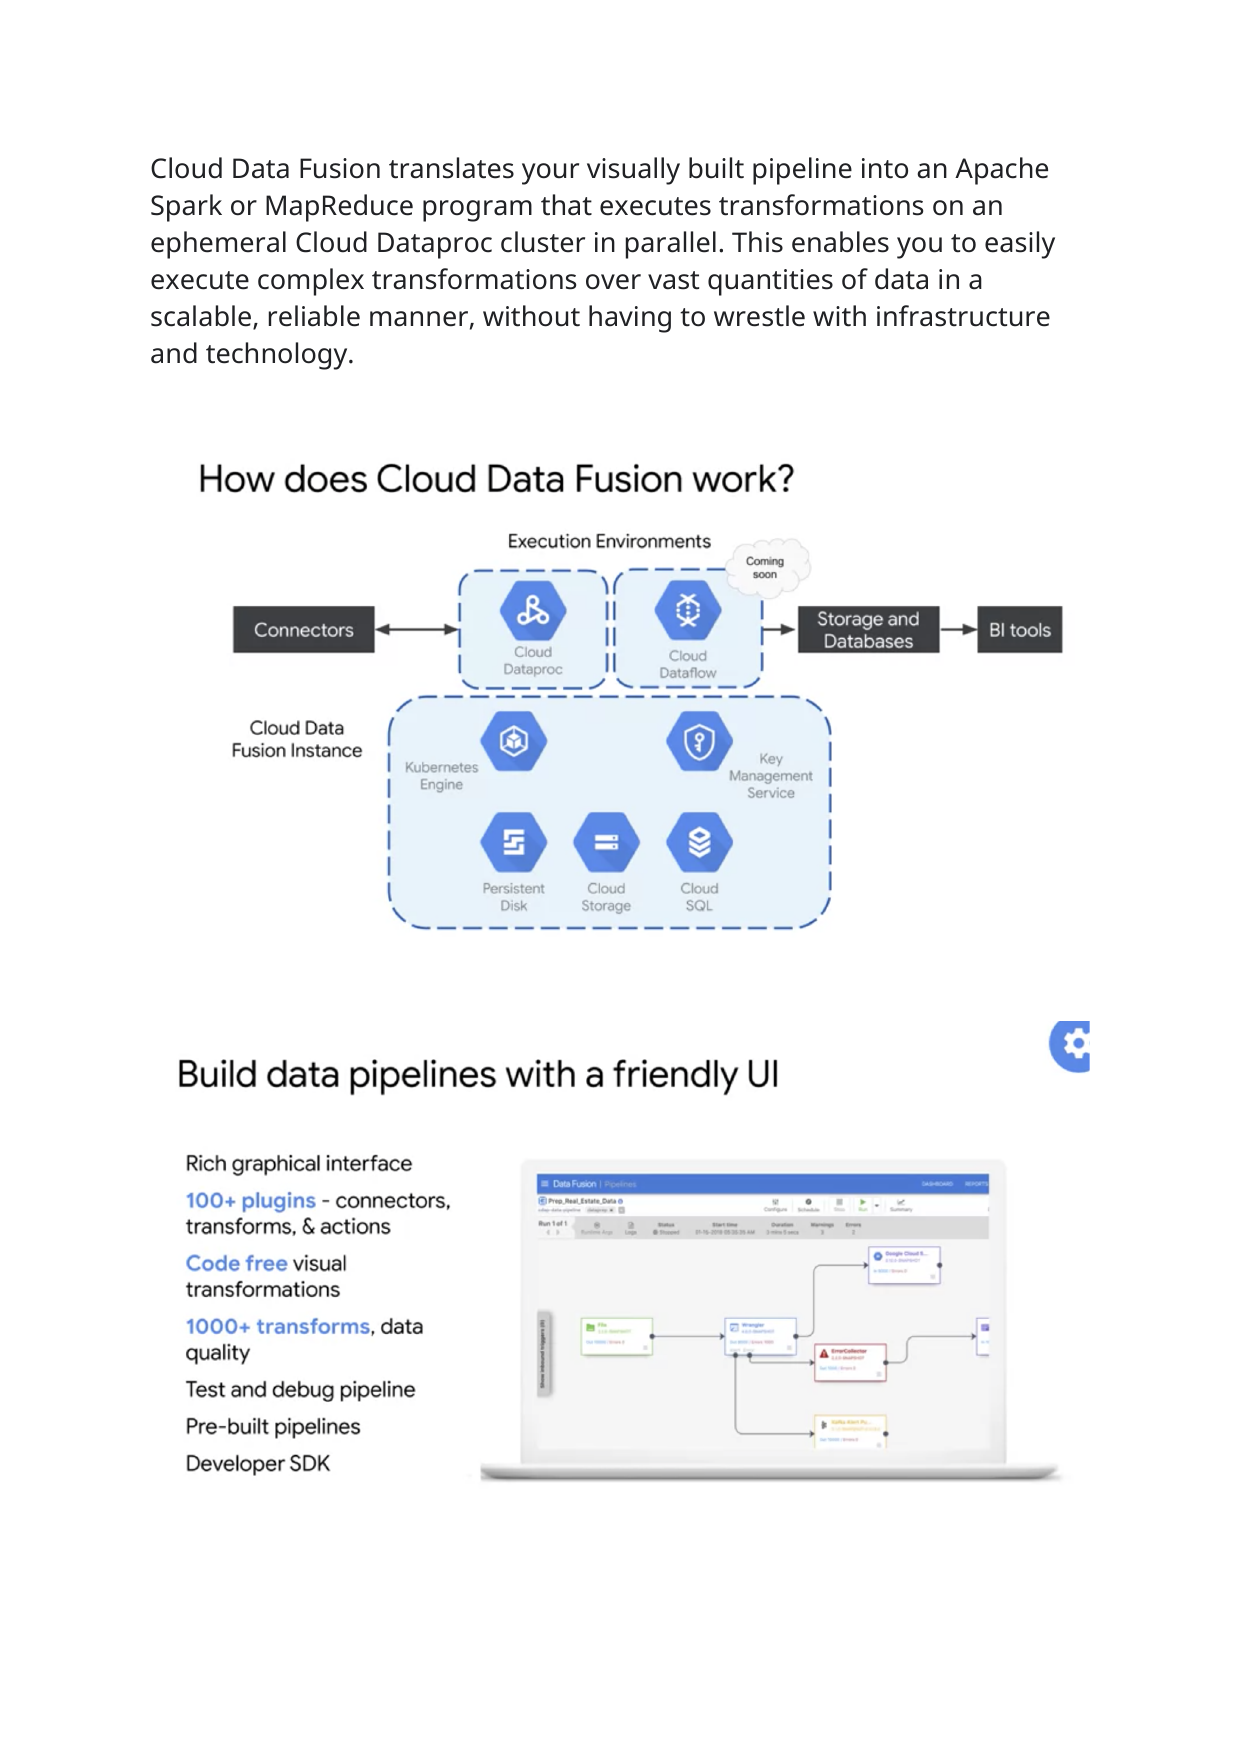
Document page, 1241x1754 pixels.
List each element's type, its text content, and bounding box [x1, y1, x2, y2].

picture [150, 1021, 1090, 1514]
picture [150, 432, 1090, 961]
text Cloud Data Fusion translates your visually built pipeline into an Apache Spark or MapReduce program that executes transformations on an ephemeral Cloud Dataproc cluster in parallel. This enables you to easily execute complex transformations over vast quantities of data in a scalable, reliable manner, without having to wrestle with infrastructure and technology. [150, 150, 1090, 371]
